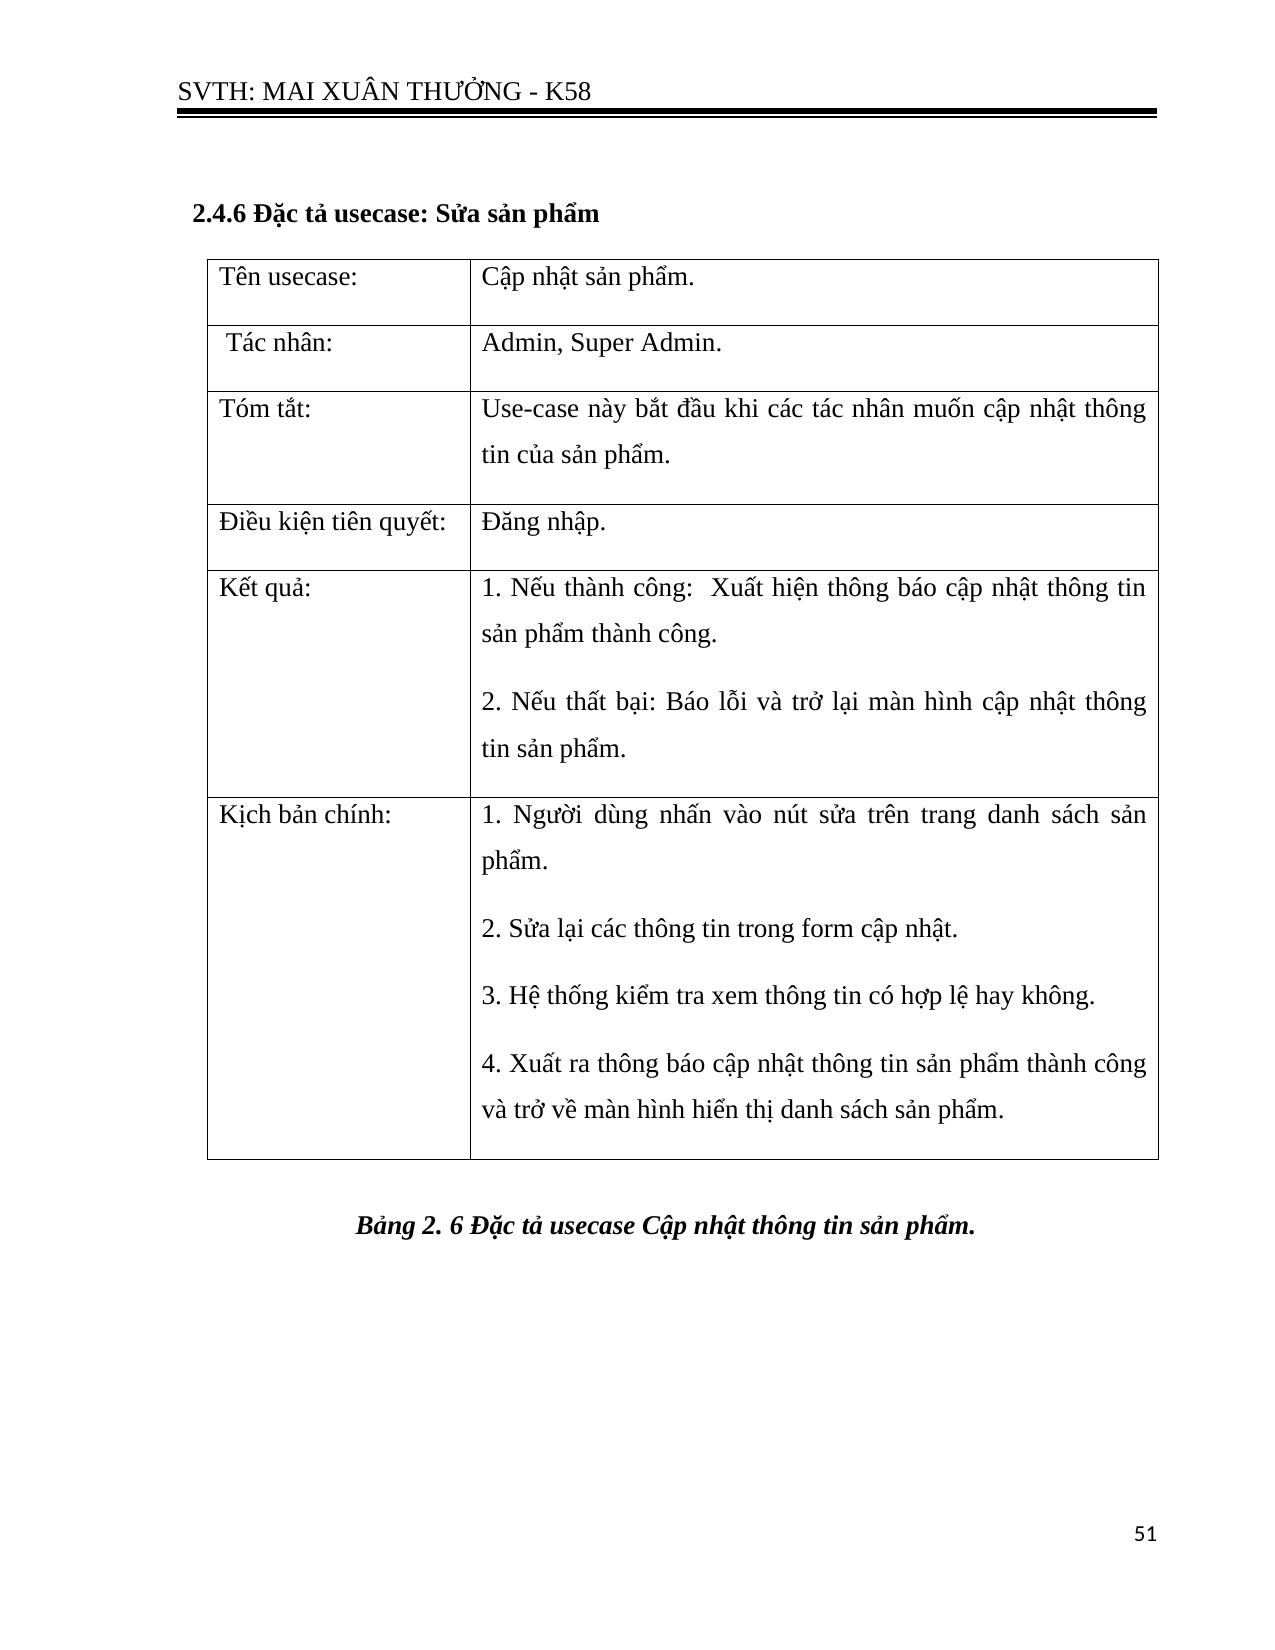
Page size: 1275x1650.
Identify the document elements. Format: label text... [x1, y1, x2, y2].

table_cell 1. Người dùng nhấn vào nút sửa trên trang danh sách sản phẩm. 2. Sửa lại các thông tin trong form cập nhật. 3. Hệ thống kiểm tra xem thông tin có hợp lệ hay không. 4. Xuất ra thông báo cập nhật thông tin sản phẩm thành công và trở về màn hình hiển thị danh sách sản phẩm. [471, 798, 1158, 1159]
text Bảng 2. 6 Đặc tả usecase Cập nhật thông tin sản phẩm. [177, 1209, 1157, 1241]
table_cell Use-case này bắt đầu khi các tác nhân muốn cập nhật thông tin của sản phẩm. [471, 392, 1158, 504]
table_cell Tóm tắt: [208, 392, 470, 504]
table_cell Kịch bản chính: [208, 798, 470, 1159]
table_header Tên usecase: [208, 260, 470, 325]
table_cell Admin, Super Admin. [471, 326, 1158, 391]
table_cell Tác nhân: [208, 326, 470, 391]
table_cell 1. Nếu thành công: Xuất hiện thông báo cập nhật thông tin sản phẩm thành công. 2. Nếu thất bại: Báo lỗi và trở lại màn hình cập nhật thông tin sản phẩm. [471, 571, 1158, 797]
text 2.4.6 Đặc tả usecase: Sửa sản phẩm [192, 197, 1157, 228]
table_cell Kết quả: [208, 571, 470, 797]
table_cell Đăng nhập. [471, 505, 1158, 570]
table_header Cập nhật sản phẩm. [471, 260, 1158, 325]
table_cell Điều kiện tiên quyết: [208, 505, 470, 570]
